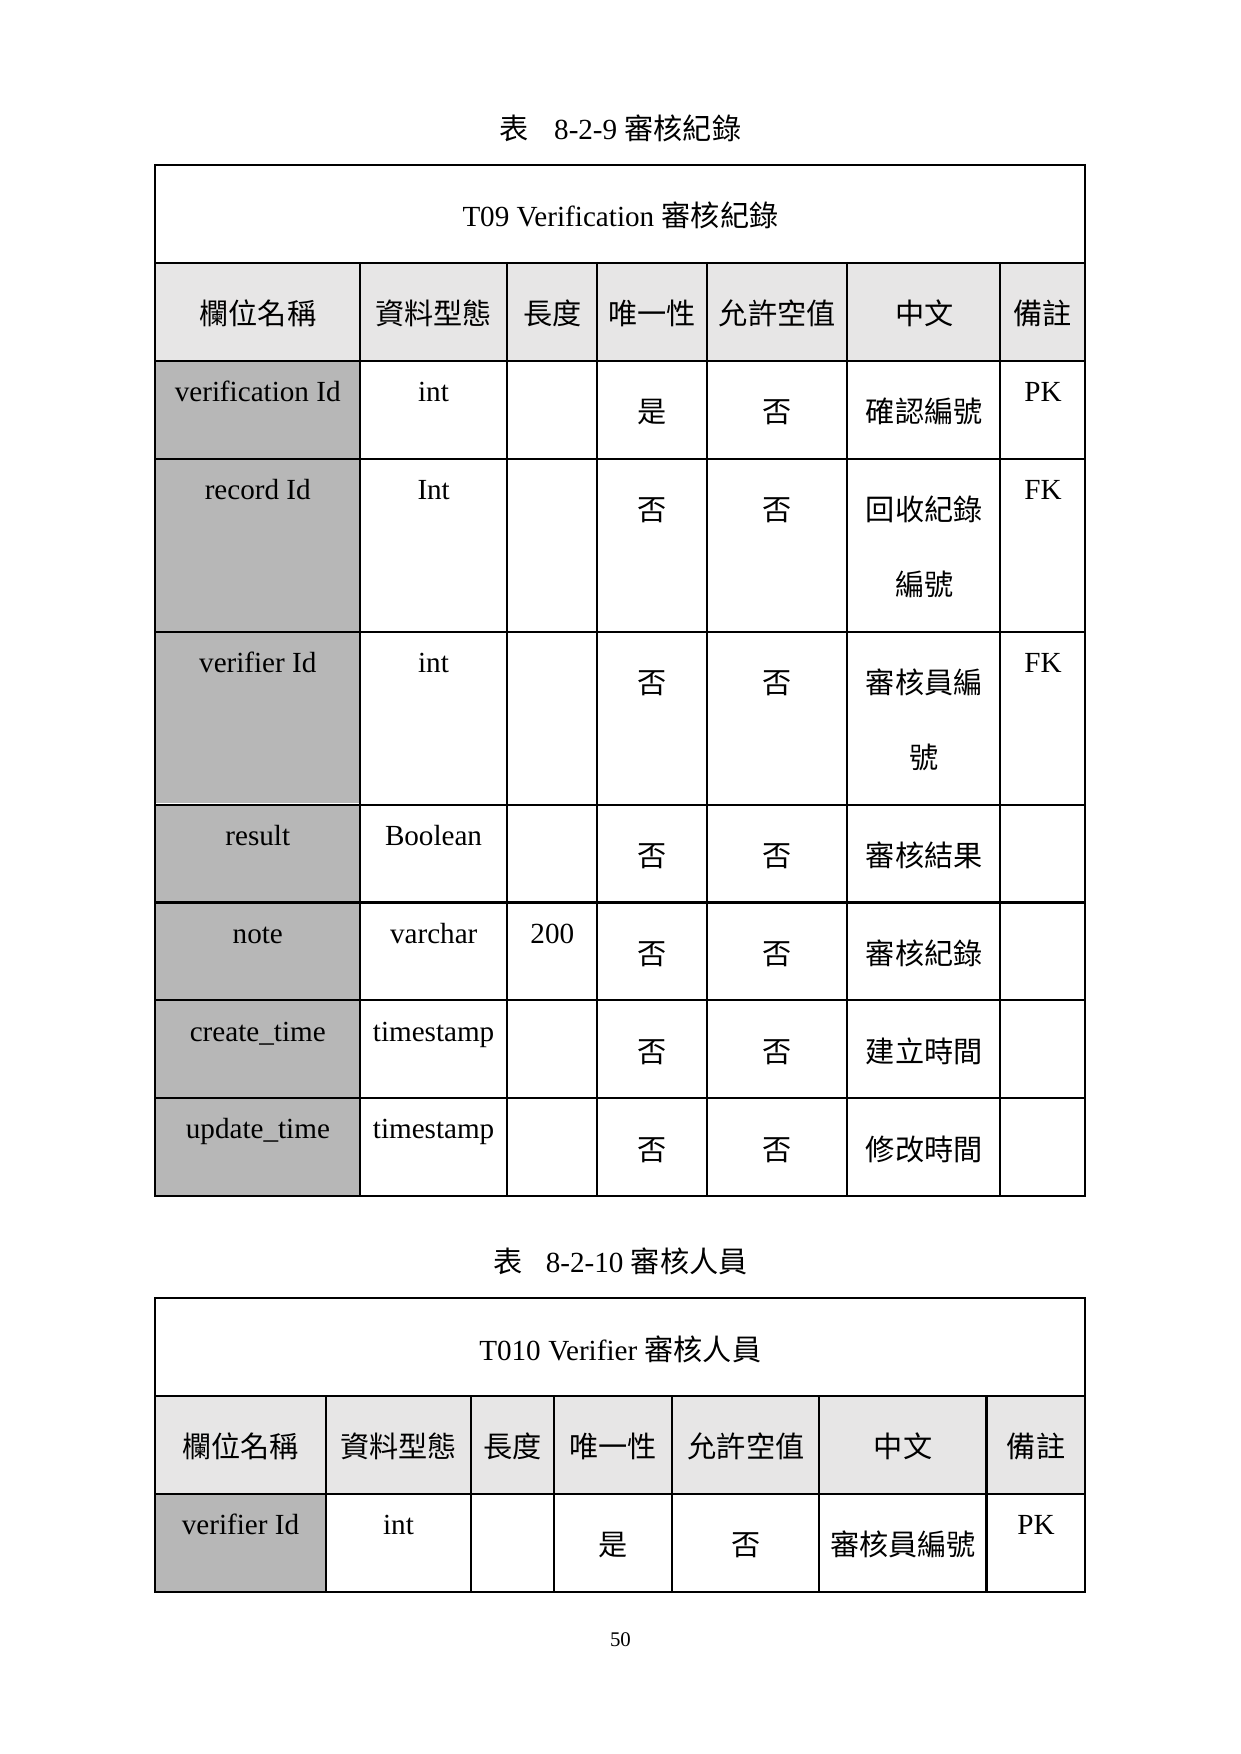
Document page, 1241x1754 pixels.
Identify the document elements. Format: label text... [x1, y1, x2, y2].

table_cell result [156, 806, 359, 901]
table_cell 長度 [472, 1397, 553, 1493]
table_cell 否 [708, 460, 846, 631]
table_cell 回收紀錄編號 [848, 460, 999, 631]
table_header T010 Verifier 審核人員 [156, 1299, 1084, 1395]
table_cell 否 [598, 904, 706, 999]
table_cell 長度 [508, 264, 596, 360]
table_cell 審核員編號 [848, 633, 999, 803]
table_cell [508, 633, 596, 803]
table_cell 否 [708, 1099, 846, 1195]
table_cell [508, 362, 596, 458]
table_cell [1001, 904, 1084, 999]
table_cell 欄位名稱 [156, 1397, 325, 1493]
table_cell 確認編號 [848, 362, 999, 458]
table_cell 否 [708, 806, 846, 901]
table_cell Boolean [361, 806, 506, 901]
table_cell 中文 [820, 1397, 985, 1493]
table_cell record Id [156, 460, 359, 631]
table_cell int [361, 362, 506, 458]
table_cell 否 [673, 1495, 818, 1591]
table_header T09 Verification 審核紀錄 [156, 166, 1084, 262]
table_cell update_time [156, 1099, 359, 1195]
table_cell 審核紀錄 [848, 904, 999, 999]
text 表 178-2-9 審核紀錄 [89, 89, 1152, 164]
table_cell timestamp [361, 1099, 506, 1195]
table_cell FK [1001, 460, 1084, 631]
table_cell 否 [598, 460, 706, 631]
table_cell 資料型態 [327, 1397, 470, 1493]
table_cell 允許空值 [708, 264, 846, 360]
table_cell [508, 1001, 596, 1097]
table_cell 唯一性 [598, 264, 706, 360]
table_cell 建立時間 [848, 1001, 999, 1097]
table_cell [1001, 1001, 1084, 1097]
table_cell verifier Id [156, 633, 359, 803]
table_cell [1001, 1099, 1084, 1195]
table_cell PK [1001, 362, 1084, 458]
table_cell 是 [555, 1495, 671, 1591]
table_cell [472, 1495, 553, 1591]
table_cell note [156, 904, 359, 999]
table_cell 欄位名稱 [156, 264, 359, 360]
table_cell [508, 460, 596, 631]
table_cell 否 [598, 1099, 706, 1195]
table_cell 否 [708, 904, 846, 999]
table_cell 否 [598, 633, 706, 803]
table_cell int [327, 1495, 470, 1591]
table_cell 審核結果 [848, 806, 999, 901]
table_cell 唯一性 [555, 1397, 671, 1493]
table_cell 備註 [1001, 264, 1084, 360]
table_cell 否 [598, 1001, 706, 1097]
text 表 188-2-10 審核人員 [89, 1222, 1152, 1297]
table_cell 中文 [848, 264, 999, 360]
table_cell 否 [708, 633, 846, 803]
table_cell 否 [708, 362, 846, 458]
table_cell 審核員編號 [820, 1495, 985, 1591]
table_cell 是 [598, 362, 706, 458]
table_cell FK [1001, 633, 1084, 803]
table_cell varchar [361, 904, 506, 999]
table_cell 允許空值 [673, 1397, 818, 1493]
table_cell 資料型態 [361, 264, 506, 360]
table_cell create_time [156, 1001, 359, 1097]
table_cell [1001, 806, 1084, 901]
table_cell [508, 806, 596, 901]
table_cell 備註 [988, 1397, 1084, 1493]
table_cell 200 [508, 904, 596, 999]
table_cell Int [361, 460, 506, 631]
table_cell int [361, 633, 506, 803]
table_cell timestamp [361, 1001, 506, 1097]
table_cell 否 [598, 806, 706, 901]
table_cell [508, 1099, 596, 1195]
table_cell verifier Id [156, 1495, 325, 1591]
table_cell 修改時間 [848, 1099, 999, 1195]
table_cell 否 [708, 1001, 846, 1097]
table_cell verification Id [156, 362, 359, 458]
table_cell PK [988, 1495, 1084, 1591]
